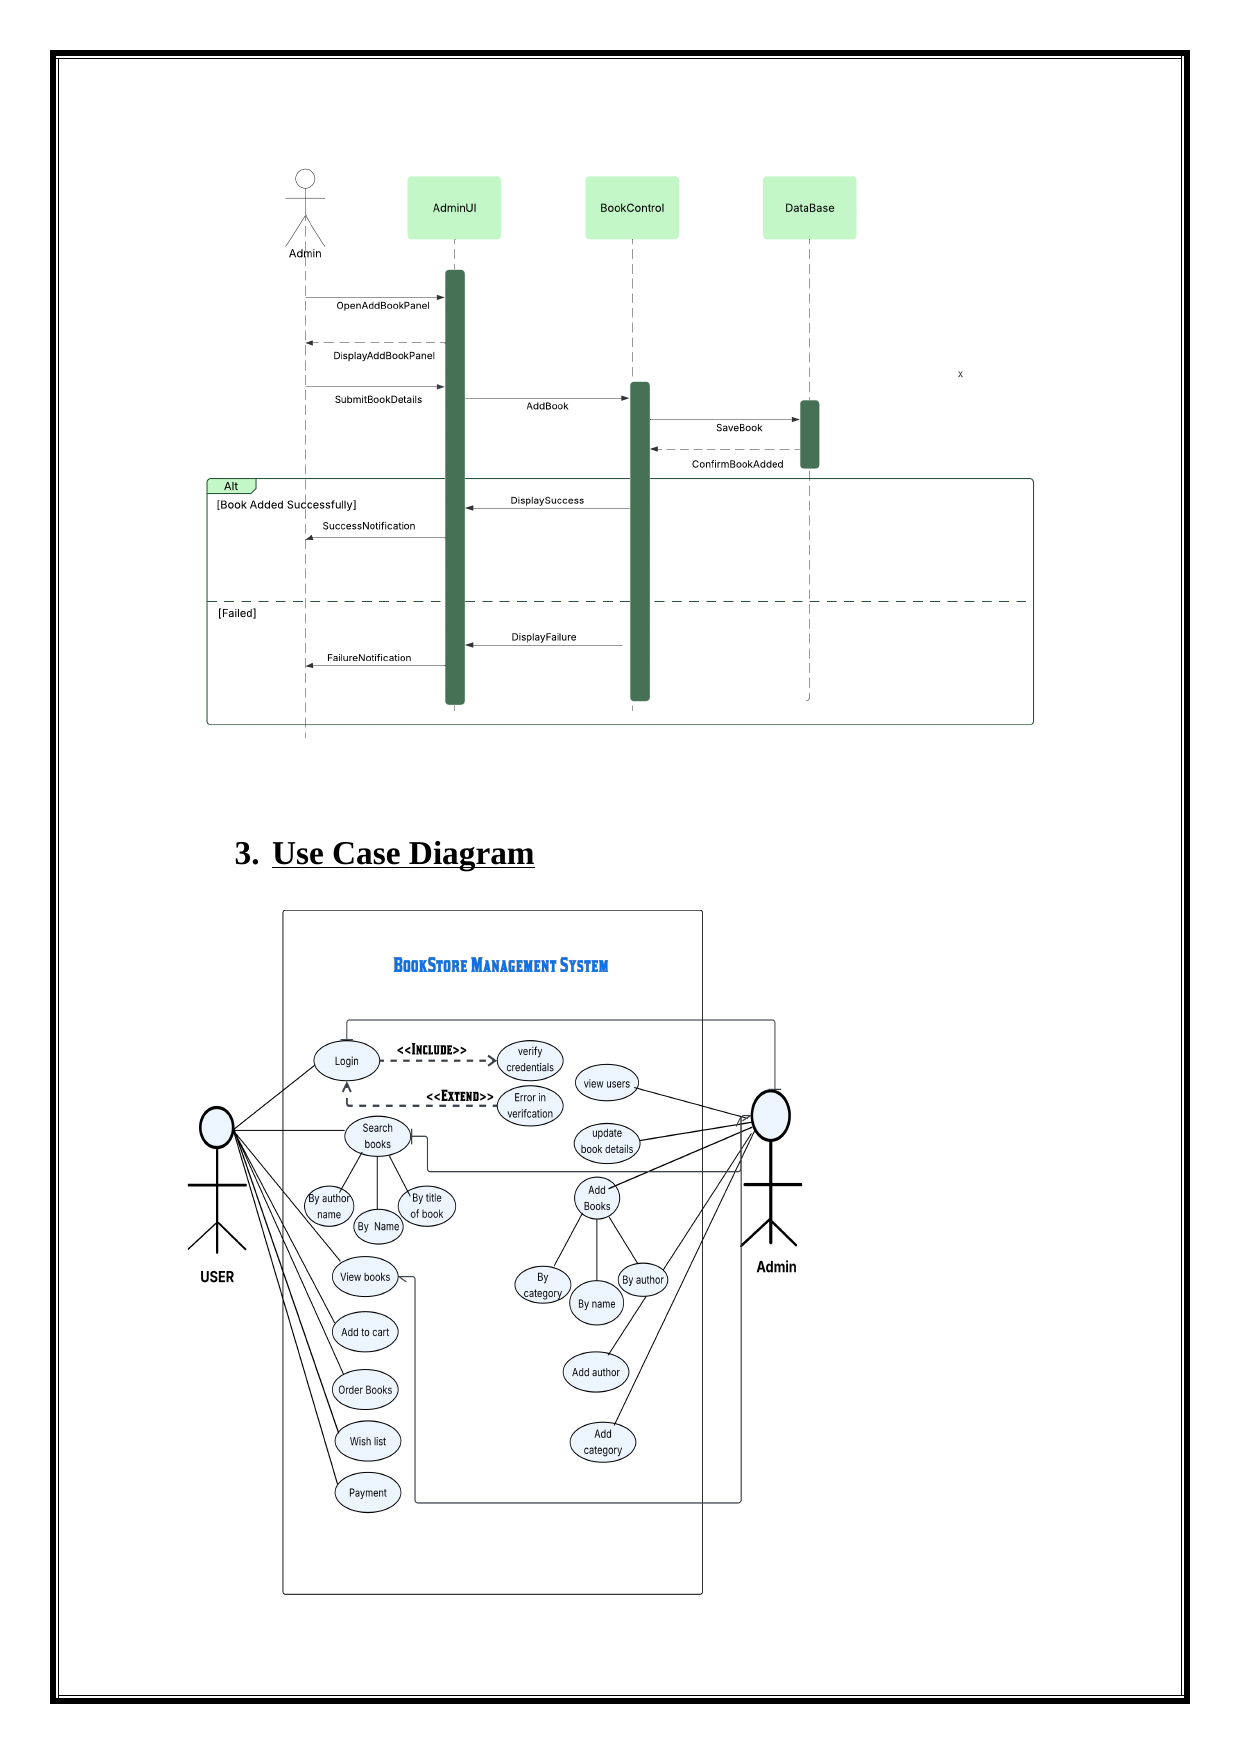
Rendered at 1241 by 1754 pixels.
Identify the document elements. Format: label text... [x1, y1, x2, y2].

picture [187, 150, 1053, 757]
list Use Case Diagram [234, 833, 1053, 872]
picture [187, 910, 803, 1595]
